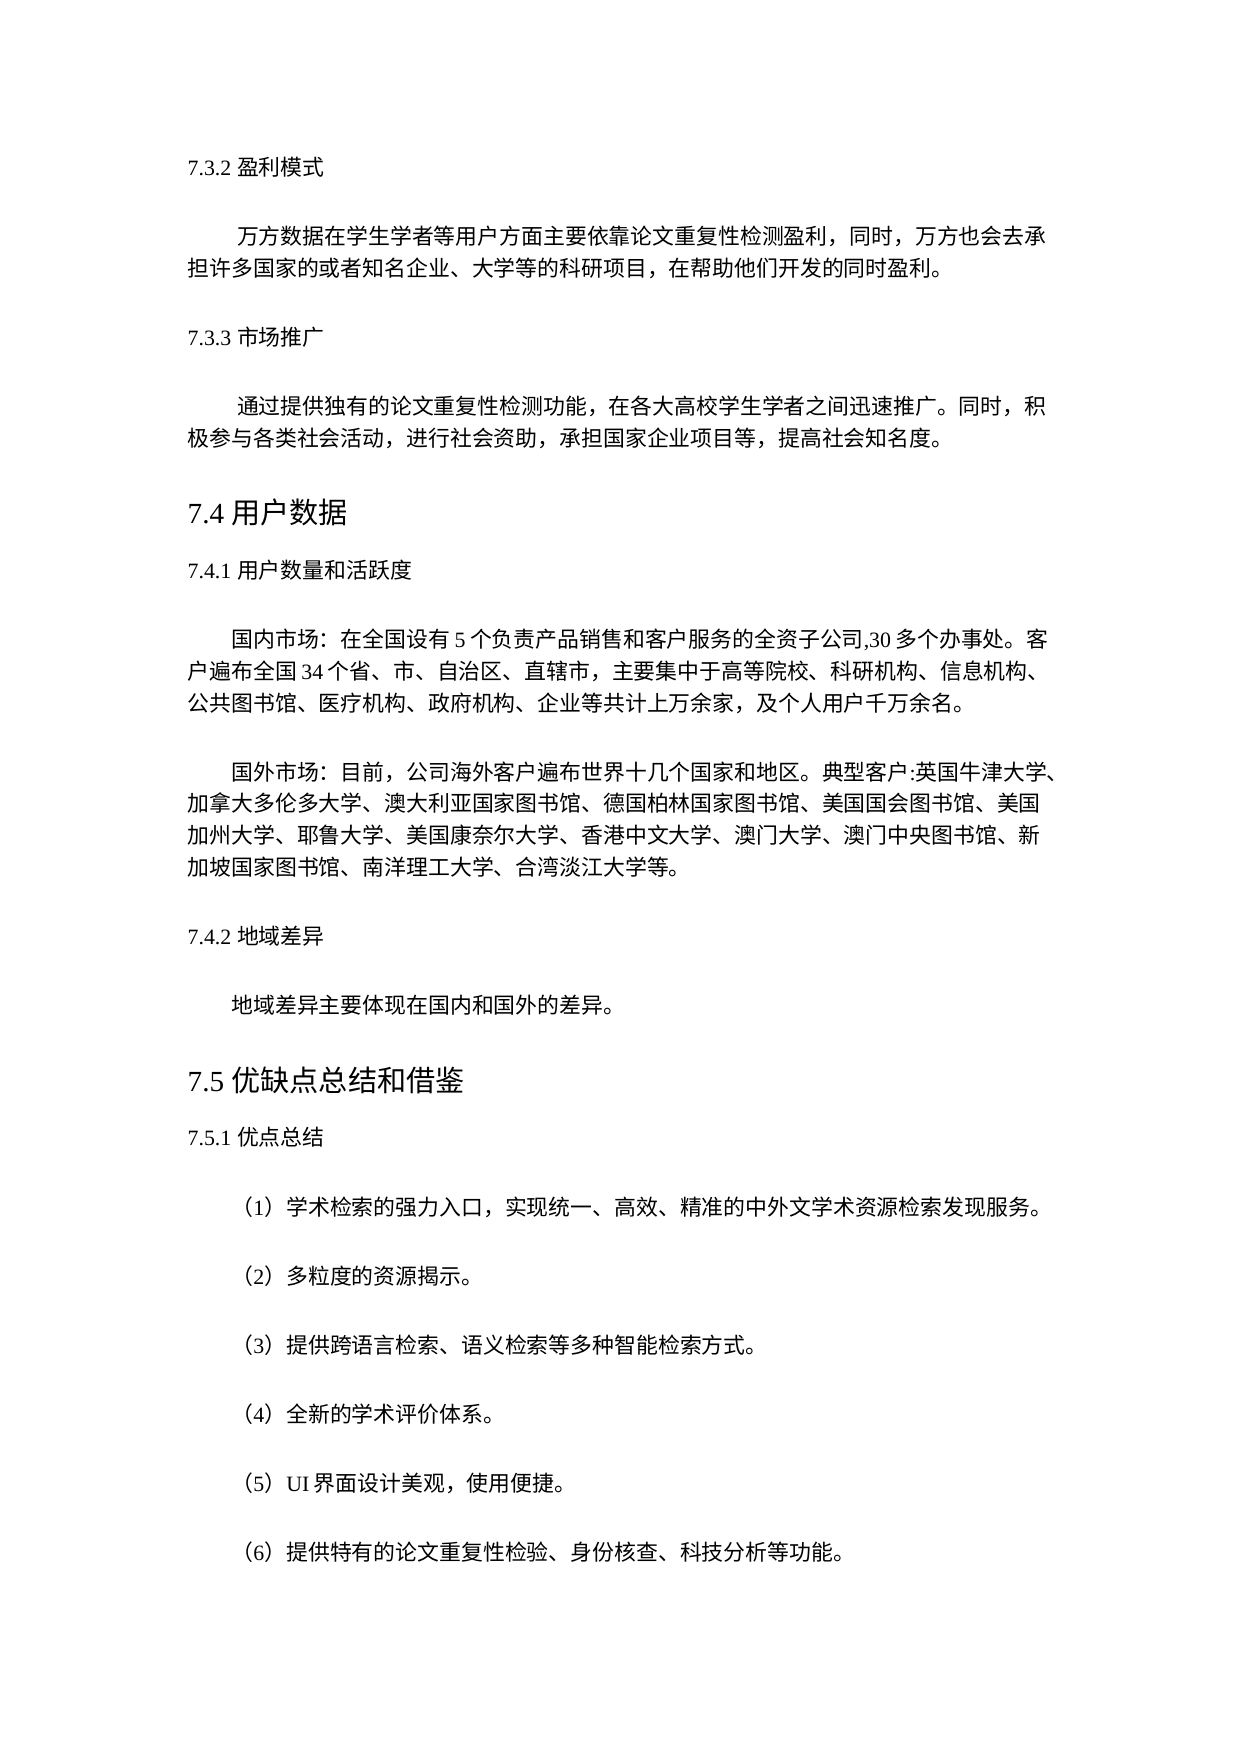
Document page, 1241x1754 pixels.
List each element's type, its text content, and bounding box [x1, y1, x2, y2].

text （1）学术检索的强力入口，实现统一、高效、精准的中外文学术资源检索发现服务。 [187, 1189, 1053, 1221]
subtitle 7.4.2 地域差异 [187, 919, 1053, 951]
subtitle 7.3.2 盈利模式 [187, 150, 1053, 182]
subtitle 7.4.1 用户数量和活跃度 [187, 553, 1053, 585]
text （6）提供特有的论文重复性检验、身份核查、科技分析等功能。 [187, 1535, 1053, 1567]
text （5）UI界面设计美观，使用便捷。 [187, 1466, 1053, 1498]
text 国内市场：在全国设有5个负责产品销售和客户服务的全资子公司,30多个办事处。客户遍布全国34个省、市、自治区、直辖市，主要集中于高等院校、科硏机构、信息机构、公共图书馆、医疗机构、政府机构、企业等共计上万余家，及个人用户千万余名。 [187, 622, 1053, 717]
subtitle 7.4 用户数据 [187, 490, 1053, 532]
text 通过提供独有的论文重复性检测功能，在各大高校学生学者之间迅速推广。同时，积极参与各类社会活动，进行社会资助，承担国家企业项目等，提高社会知名度。 [187, 389, 1053, 452]
subtitle 7.5 优缺点总结和借鉴 [187, 1057, 1053, 1099]
text （3）提供跨语言检索、语义检索等多种智能检索方式。 [187, 1328, 1053, 1359]
subtitle 7.5.1 优点总结 [187, 1120, 1053, 1152]
text 国外市场：目前，公司海外客户遍布世界十几个国家和地区。典型客户:英国牛津大学、加拿大多伦多大学、澳大利亚国家图书馆、德国柏林国家图书馆、美国国会图书馆、美国加州大学、耶鲁大学、美国康奈尔大学、香港中文大学、澳门大学、澳门中央图书馆、新加坡国家图书馆、南洋理工大学、合湾淡江大学等。 [187, 755, 1053, 881]
subtitle 7.3.3 市场推广 [187, 320, 1053, 352]
text 地域差异主要体现在国内和国外的差异。 [187, 988, 1053, 1020]
text 万方数据在学生学者等用户方面主要依靠论文重复性检测盈利，同时，万方也会去承担许多国家的或者知名企业、大学等的科研项目，在帮助他们开发的同时盈利。 [187, 219, 1053, 282]
text （4）全新的学术评价体系。 [187, 1397, 1053, 1429]
text （2）多粒度的资源揭示。 [187, 1259, 1053, 1290]
